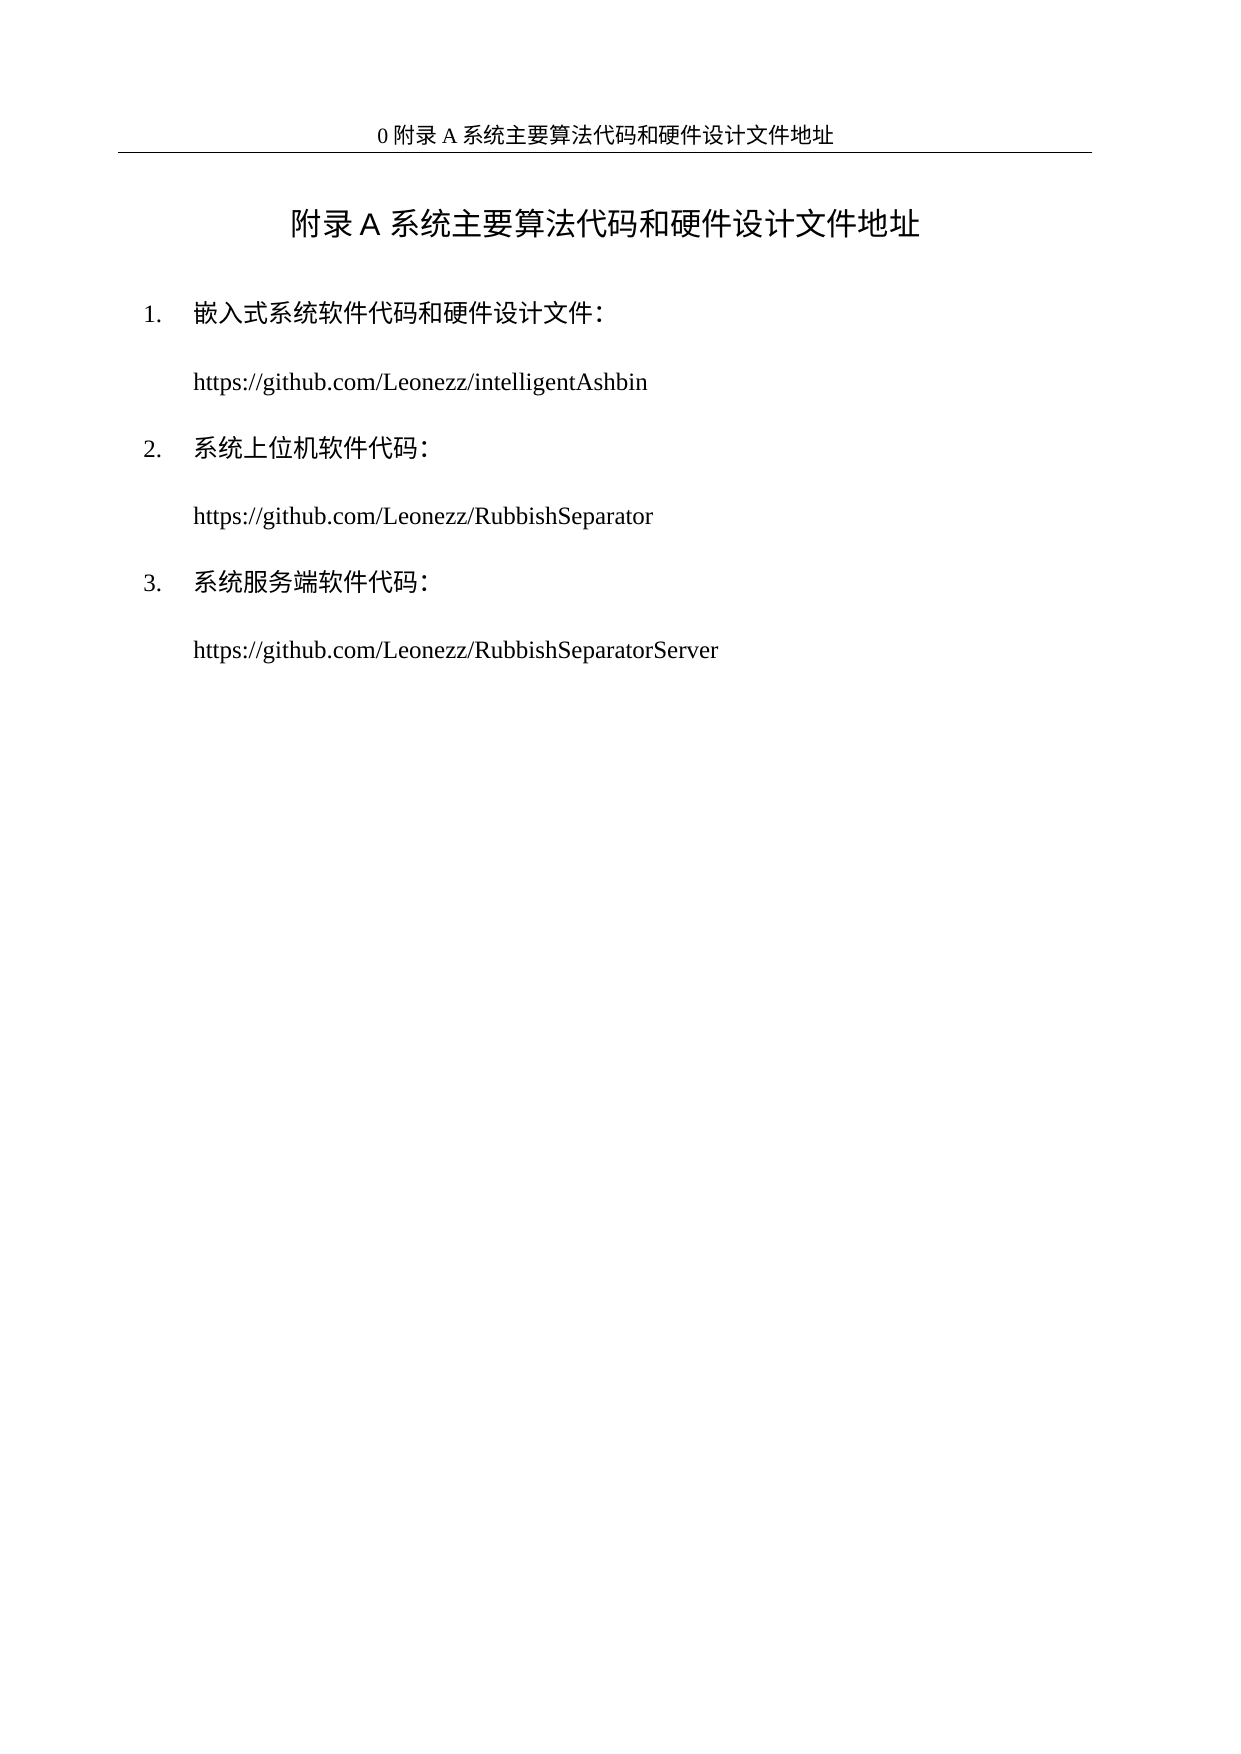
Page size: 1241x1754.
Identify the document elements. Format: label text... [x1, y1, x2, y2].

subtitle 附录A 系统主要算法代码和硬件设计文件地址 [118, 187, 1092, 255]
text https://github.com/Leonezz/intelligentAshbin [193, 364, 1092, 398]
text https://github.com/Leonezz/RubbishSeparatorServer [193, 633, 1092, 667]
list 嵌入式系统软件代码和硬件设计文件： [143, 278, 1092, 346]
text https://github.com/Leonezz/RubbishSeparator [193, 498, 1092, 532]
list 系统上位机软件代码： [143, 412, 1092, 480]
list 系统服务端软件代码： [143, 547, 1092, 614]
